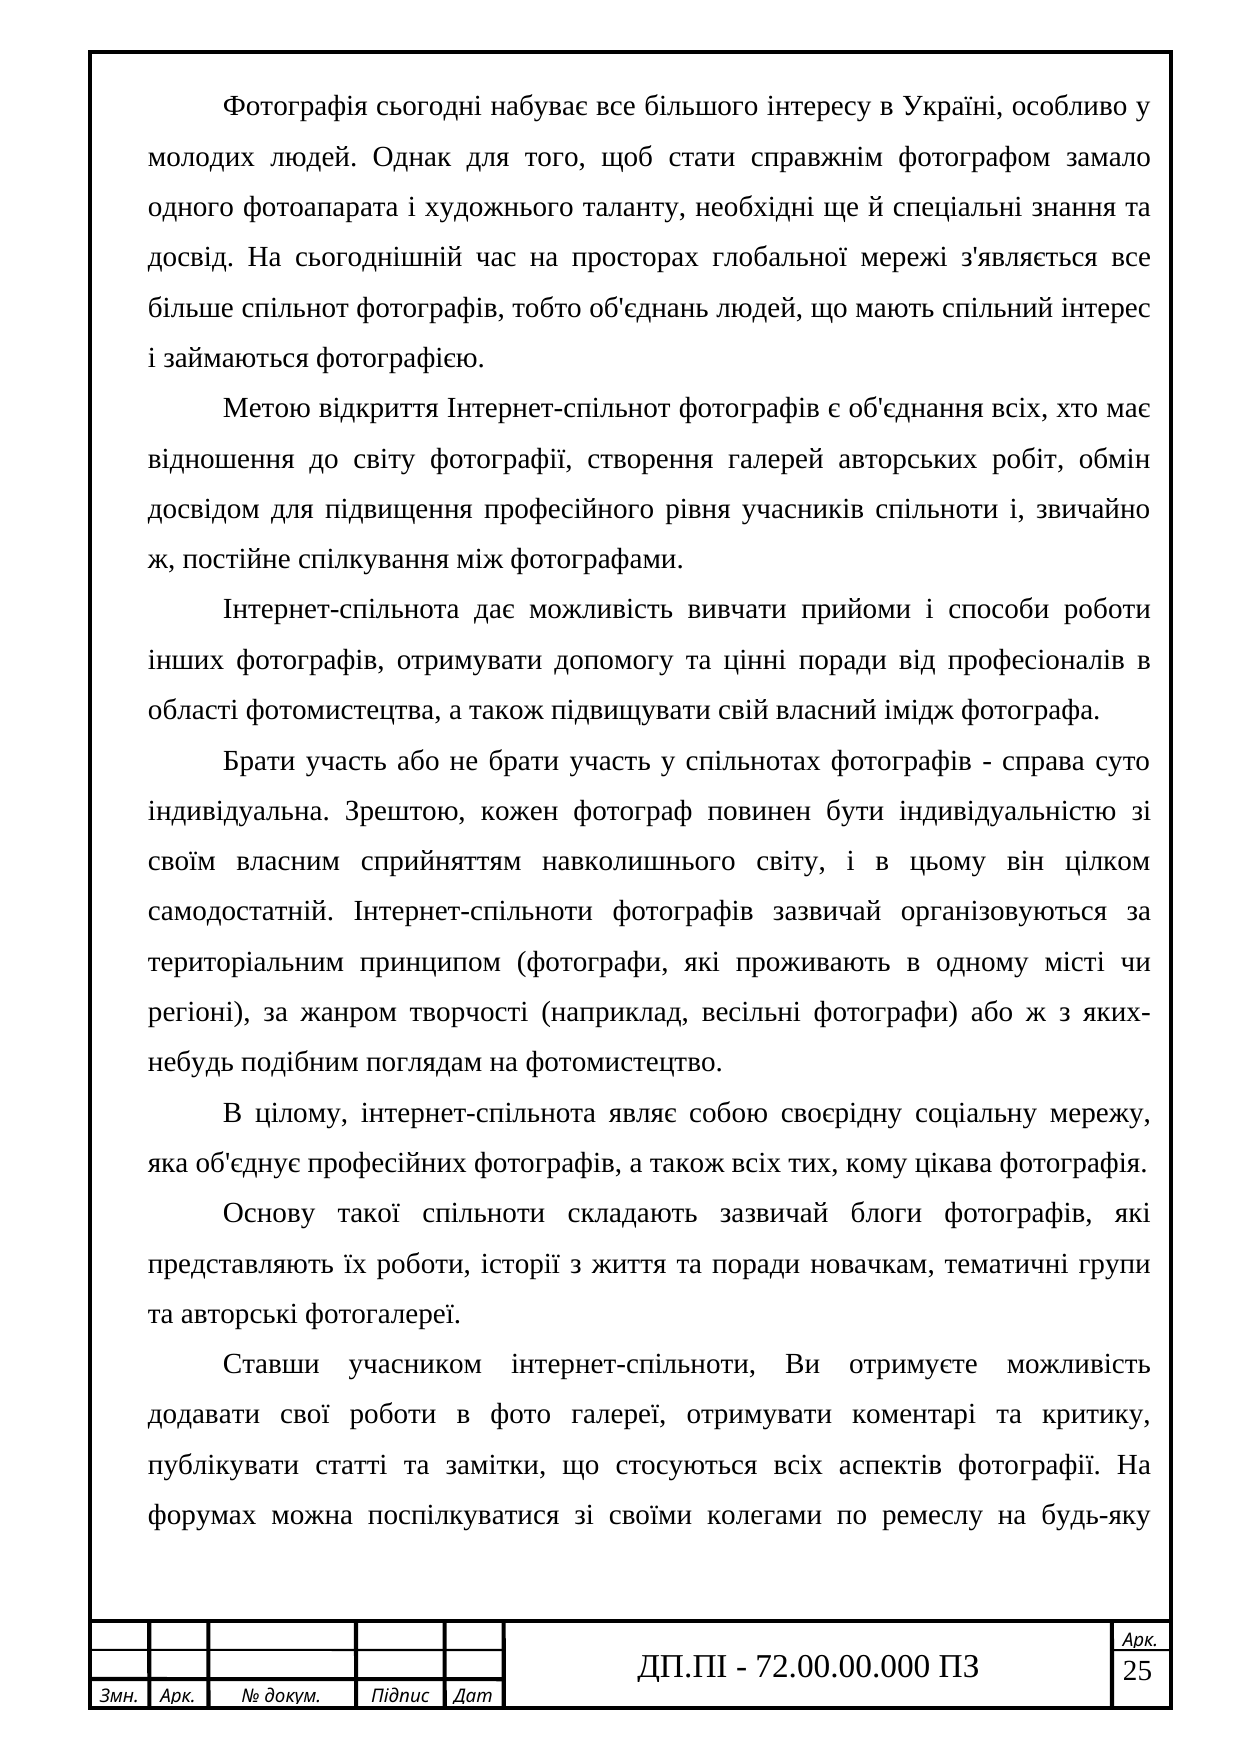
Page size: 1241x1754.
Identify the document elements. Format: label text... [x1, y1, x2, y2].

text В цілому, інтернет-спільнота являє собою своєрідну соціальну мережу, яка об'єднує професійних фотографів, а також всіх тих, кому цікава фотографія. [148, 1095, 1152, 1179]
text Інтернет-спільнота дає можливість вивчати прийоми і способи роботи інших фотографів, отримувати допомогу та цінні поради від професіоналів в області фотомистецтва, а також підвищувати свій власний імідж фотографа. [148, 592, 1152, 726]
text Основу такої спільноти складають зазвичай блоги фотографів, які представляють їх роботи, історії з життя та поради новачкам, тематичні групи та авторські фотогалереї. [148, 1195, 1152, 1329]
text Брати участь або не брати участь у спільнотах фотографів - справа суто індивідуальна. Зрештою, кожен фотограф повинен бути індивідуальністю зі своїм власним сприйняттям навколишнього світу, і в цьому він цілком самодостатній. Інтернет-спільноти фотографів зазвичай організовуються за територіальним принципом (фотографи, які проживають в одному місті чи регіоні), за жанром творчості (наприклад, весільні фотографи) або ж з яких-небудь подібним поглядам на фотомистецтво. [148, 743, 1152, 1078]
text Метою відкриття Інтернет-спільнот фотографів є об'єднання всіх, хто має відношення до світу фотографії, створення галерей авторських робіт, обмін досвідом для підвищення професійного рівня учасників спільноти і, звичайно ж, постійне спілкування між фотографами. [148, 390, 1152, 575]
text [148, 1346, 1152, 1531]
text Фотографія сьогодні набуває все більшого інтересу в Україні, особливо у молодих людей. Однак для того, щоб стати справжнім фотографом замало одного фотоапарата і художнього таланту, необхідні ще й спеціальні знання та досвід. На сьогоднішній час на просторах глобальної мережі з'являється все більше спільнот фотографів, тобто об'єднань людей, що мають спільний інтерес і займаються фотографією. [148, 88, 1152, 374]
